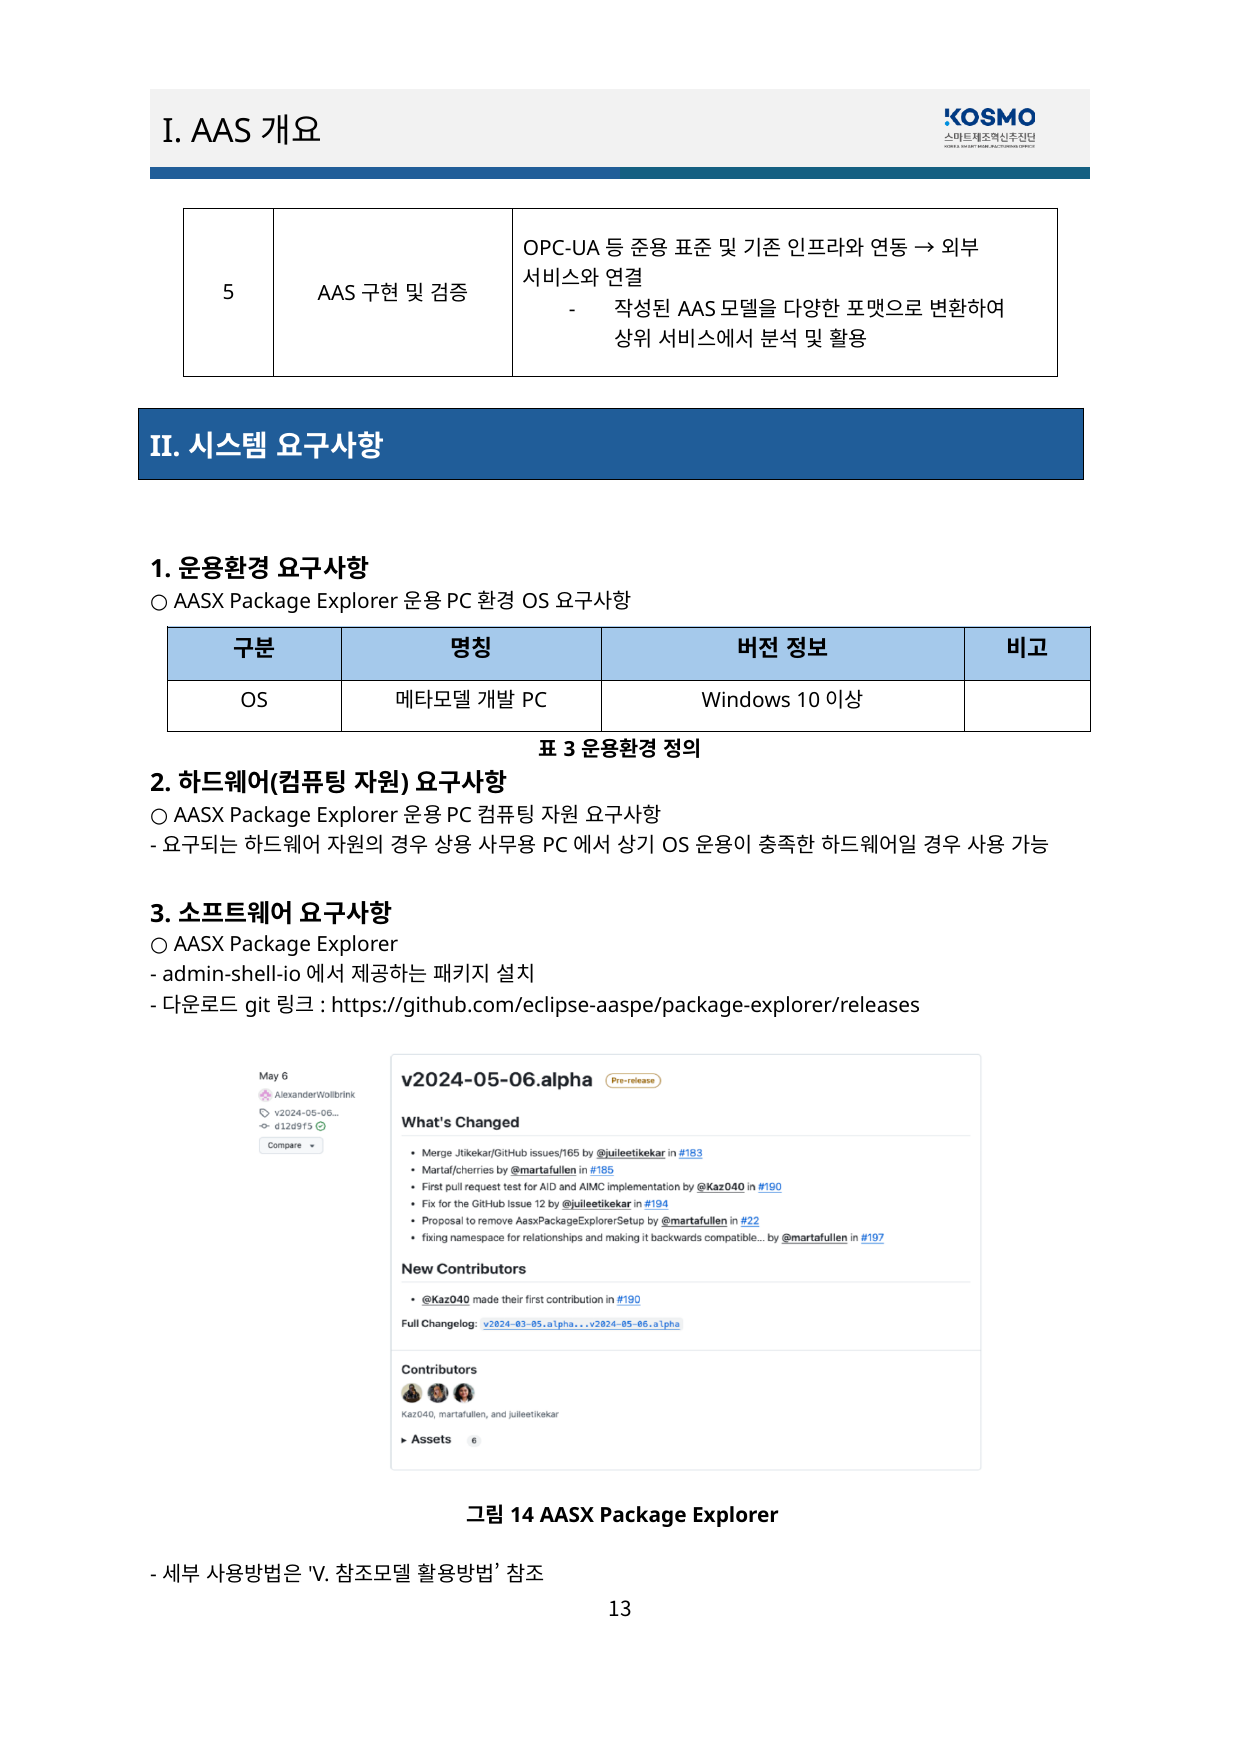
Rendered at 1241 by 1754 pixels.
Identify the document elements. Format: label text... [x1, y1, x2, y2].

subtitle 1. 운용환경 요구사항 [150, 548, 1090, 585]
table_cell AAS 구현 및 검증 [274, 209, 512, 376]
text ○ AASX Package Explorer [150, 929, 1090, 958]
picture [249, 1041, 992, 1483]
table_cell OPC-UA 등 준용 표준 및 기존 인프라와 연동 → 외부 서비스와 연결 작성된 AAS모델을 다양한 포맷으로 변환하여 상위 서비스에서 분석 및 활용 [513, 209, 1057, 376]
table_cell Windows 10 이상 [602, 681, 964, 731]
text ○ AASX Package Explorer 운용PC 환경 OS 요구사항 [150, 585, 1090, 615]
table_cell 메타모델 개발 PC [342, 681, 601, 731]
table_header 명칭 [342, 628, 601, 680]
subtitle 3. 소프트웨어 요구사항 [150, 893, 1090, 929]
picture [944, 108, 1035, 148]
table_cell OS [168, 681, 341, 731]
text ○ AASX Package Explorer 운용PC 컴퓨팅 자원 요구사항 [150, 798, 1090, 829]
table_cell 5 [184, 209, 273, 376]
table_header 비고 [965, 628, 1090, 680]
subtitle 2. 하드웨어(컴퓨팅 자원) 요구사항 [150, 762, 1090, 798]
text - admin-shell-io 에서 제공하는 패키지 설치 [150, 958, 1090, 988]
text - 요구되는 하드웨어 자원의 경우 상용 사무용 PC 에서 상기 OS 운용이 충족한 하드웨어일 경우 사용 가능 [150, 829, 1090, 859]
table_cell [965, 681, 1090, 731]
table_header II. 시스템 요구사항 [139, 409, 1083, 479]
text - 다운로드 git 링크 : https://github.com/eclipse-aaspe/package-explorer/releases [150, 988, 1090, 1018]
table_header 버전 정보 [602, 628, 964, 680]
text - 세부 사용방법은 'V. 참조모델 활용방법’ 참조 [150, 1557, 1090, 1587]
table_header 구분 [168, 628, 341, 680]
